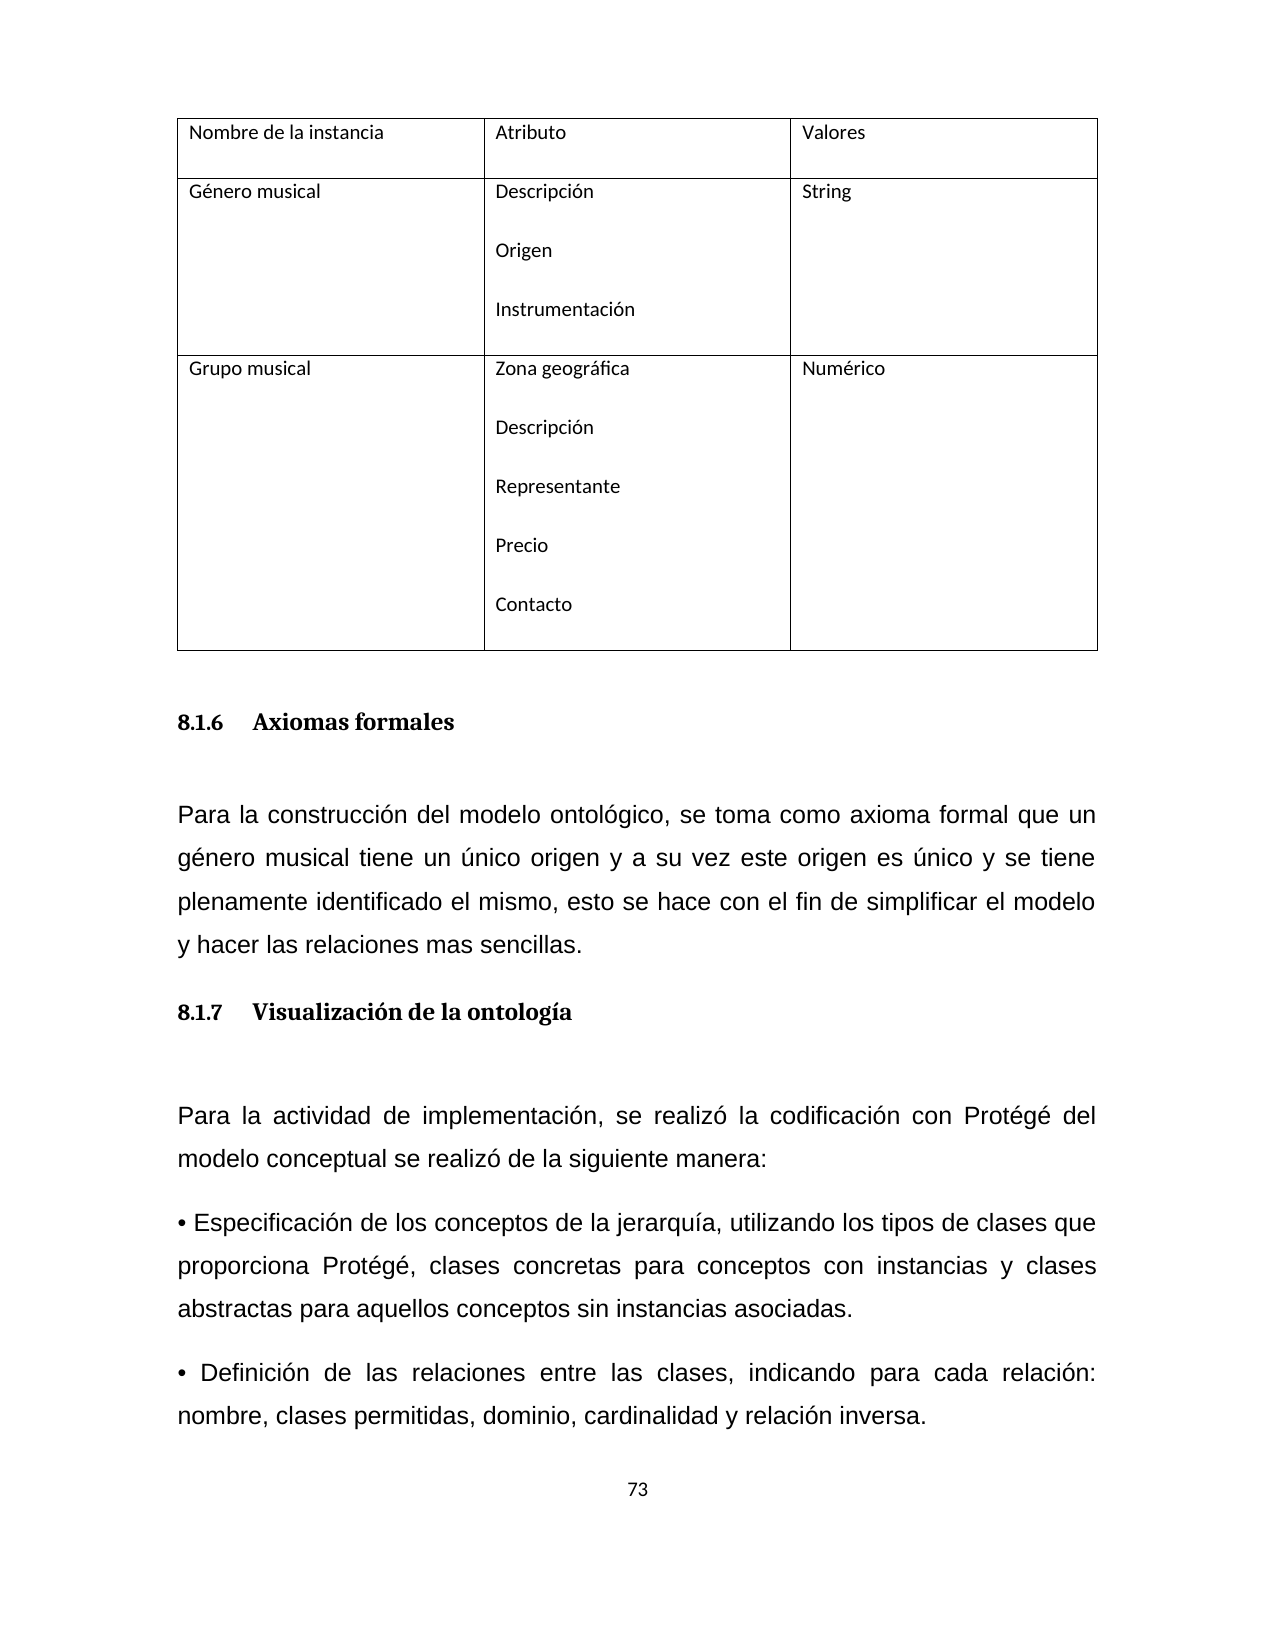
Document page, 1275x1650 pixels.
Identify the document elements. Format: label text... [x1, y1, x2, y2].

text Para la actividad de implementación, se realizó la codificación con Protégé del modelo conceptual se realizó de la siguiente manera: [177, 1101, 1098, 1173]
table_cell Zona geográfica Descripción Representante Precio Contacto [485, 356, 790, 650]
subtitle Axiomas formales [177, 708, 1098, 737]
text • Especificación de los conceptos de la jerarquía, utilizando los tipos de clases que proporciona Protégé, clases concretas para conceptos con instancias y clases abstractas para aquellos conceptos sin instancias asociadas. [177, 1208, 1098, 1323]
table_header Nombre de la instancia [178, 119, 484, 177]
subtitle Visualización de la ontología [177, 998, 1098, 1026]
table_header Valores [791, 119, 1097, 177]
table_cell Descripción Origen Instrumentación [485, 179, 790, 354]
table_cell Género musical [178, 179, 484, 354]
table_header Atributo [485, 119, 790, 177]
text • Definición de las relaciones entre las clases, indicando para cada relación: nombre, clases permitidas, dominio, cardinalidad y relación inversa. [177, 1358, 1098, 1430]
table_cell String [791, 179, 1097, 354]
table_cell Grupo musical [178, 356, 484, 650]
table_cell Numérico [791, 356, 1097, 650]
text Para la construcción del modelo ontológico, se toma como axioma formal que un género musical tiene un único origen y a su vez este origen es único y se tiene plenamente identificado el mismo, esto se hace con el fin de simplificar el modelo y hacer las relaciones mas sencillas. [177, 800, 1098, 958]
